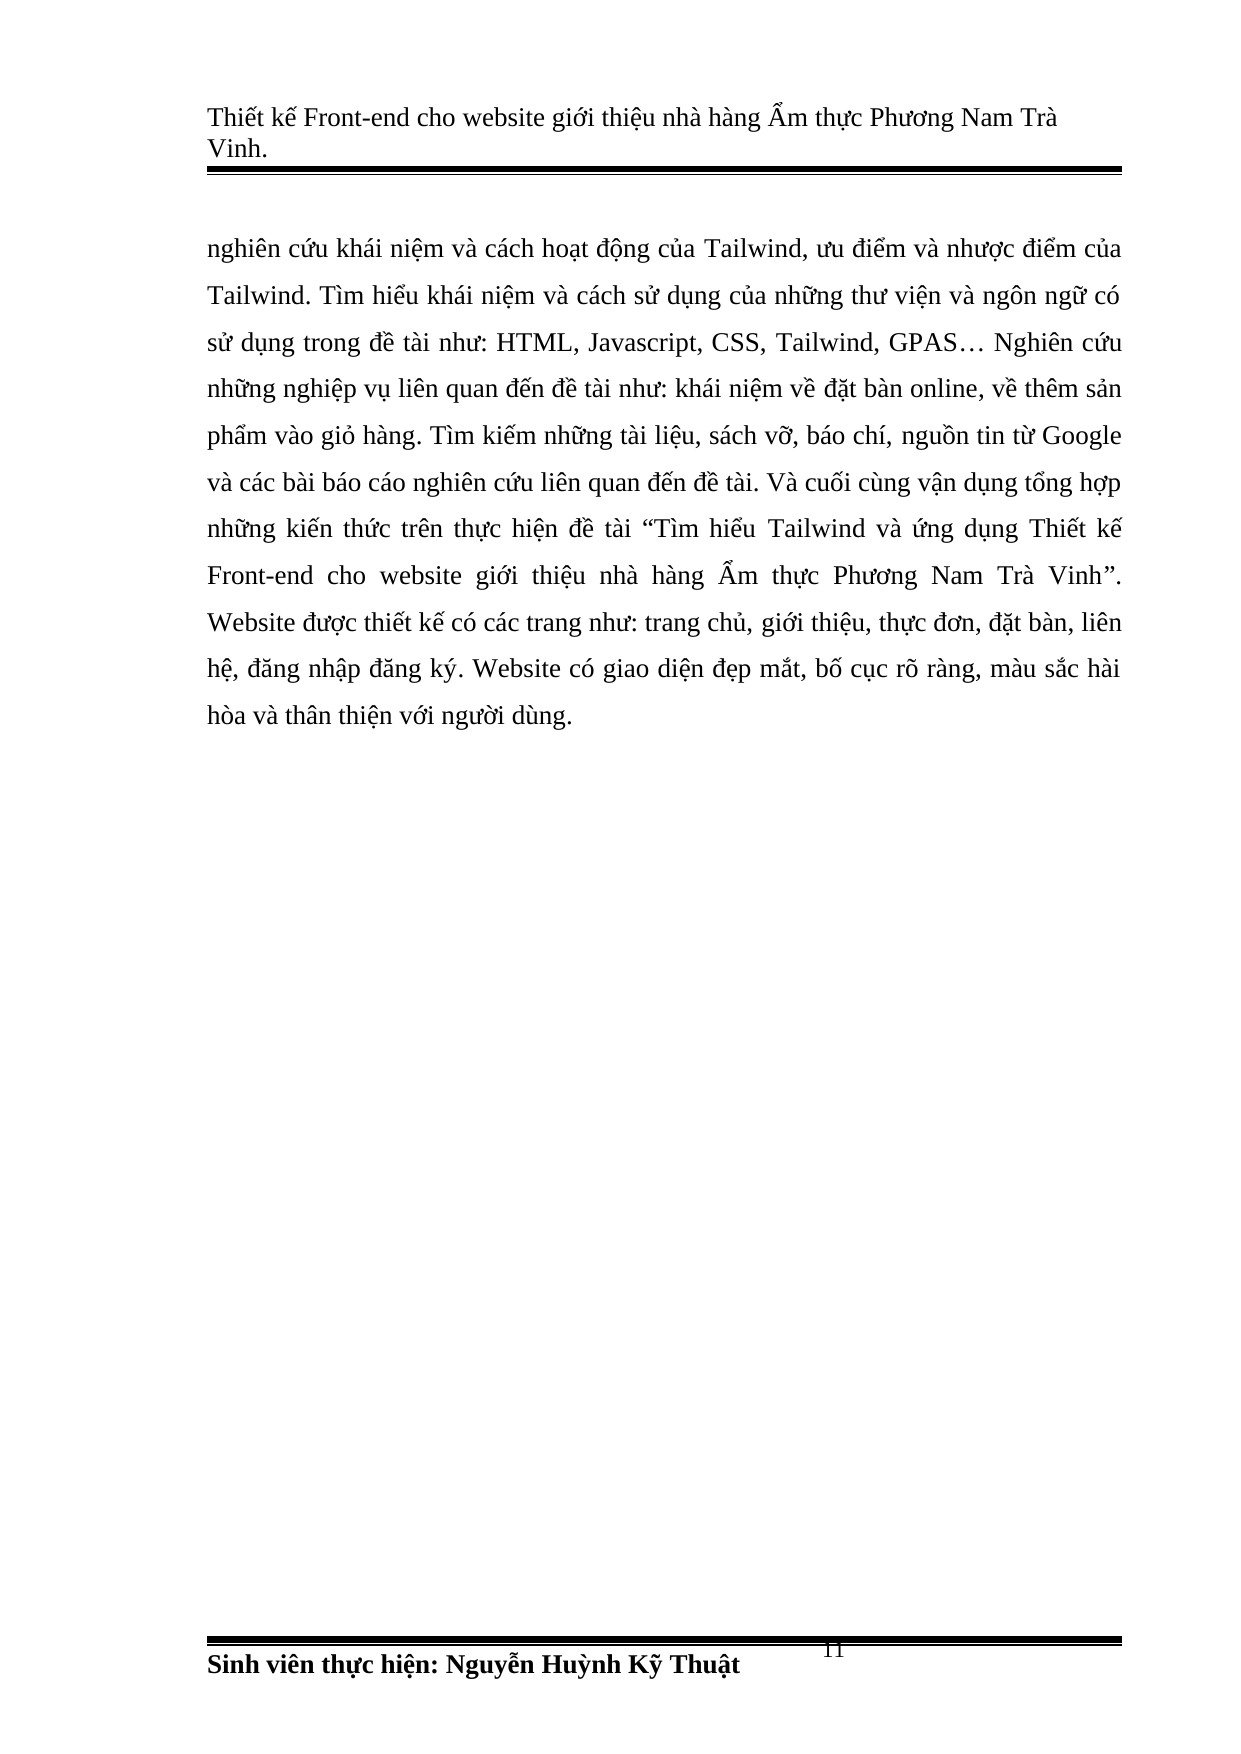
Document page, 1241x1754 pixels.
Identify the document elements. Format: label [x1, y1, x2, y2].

text [207, 233, 1122, 730]
